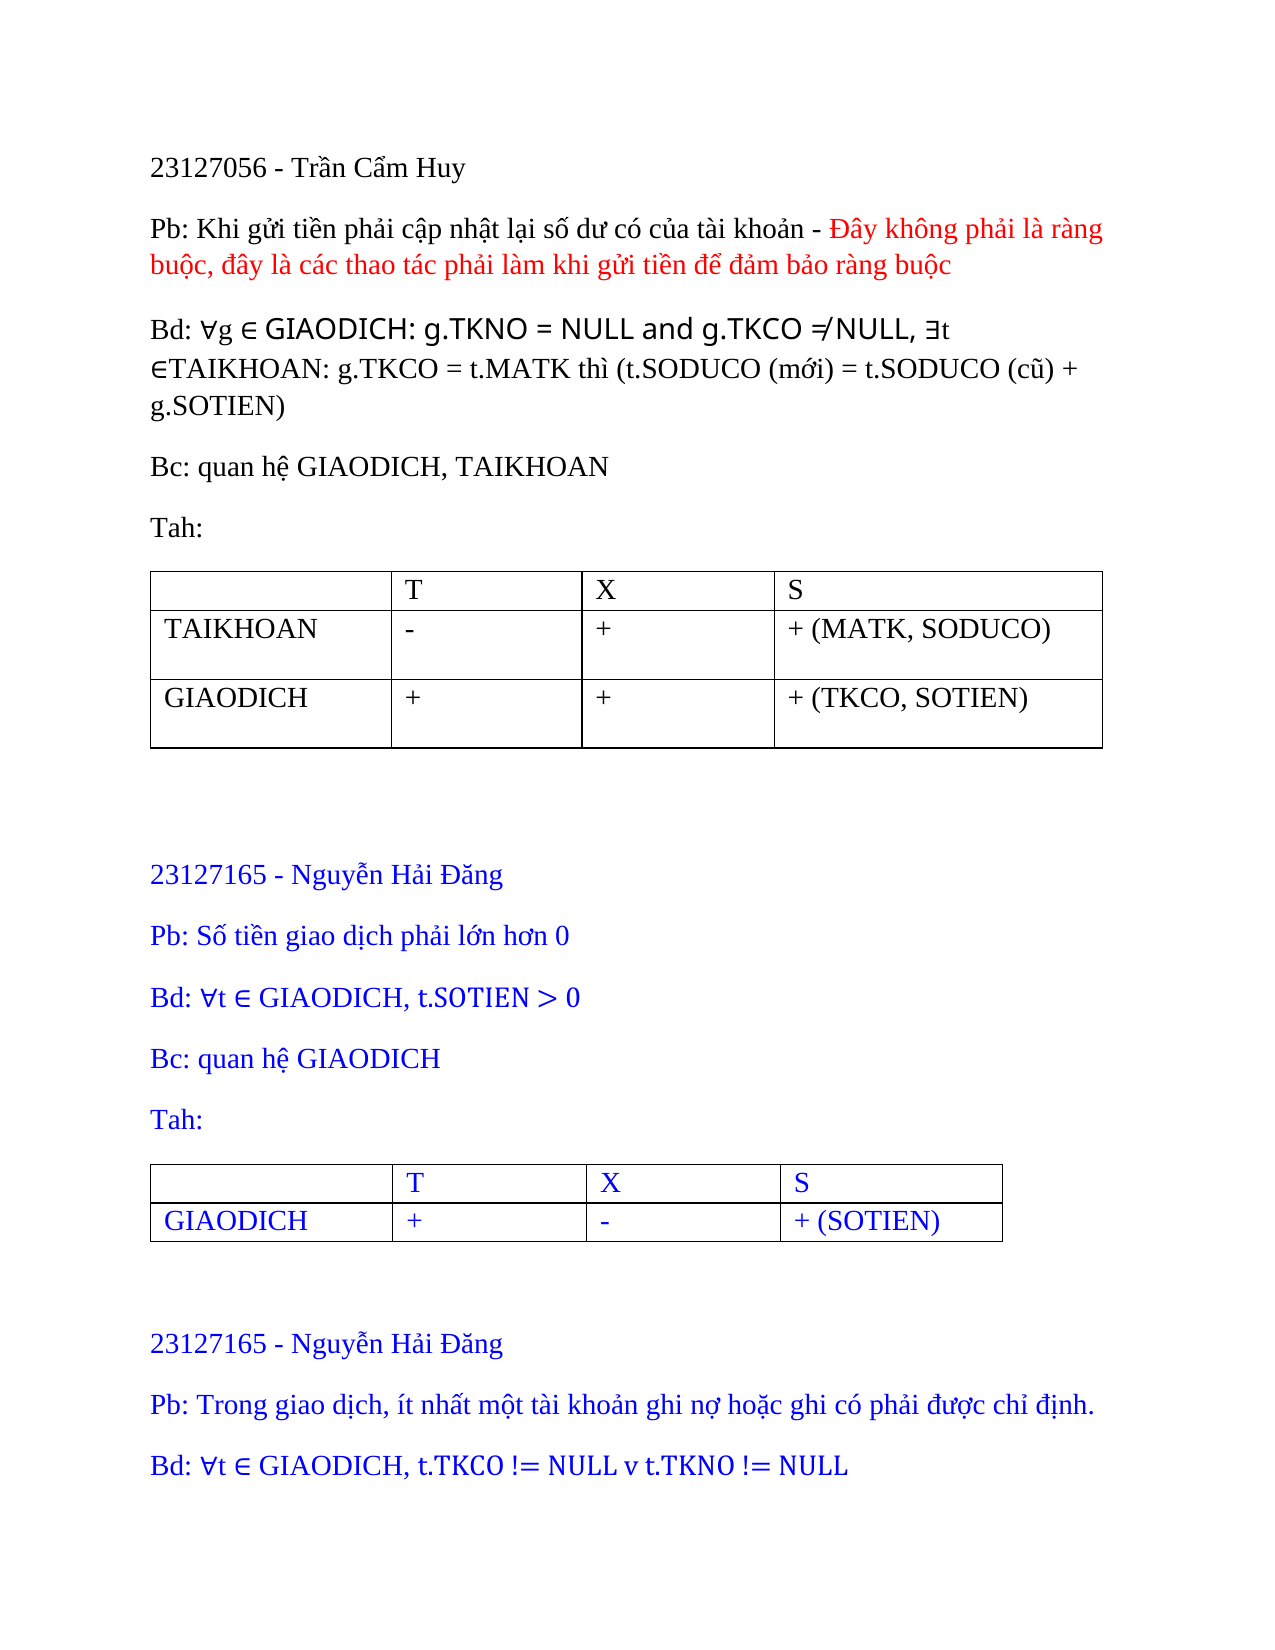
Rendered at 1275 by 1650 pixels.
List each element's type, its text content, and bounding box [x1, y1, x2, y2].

text 23127056 - Trần Cẩm Huy [150, 150, 1125, 183]
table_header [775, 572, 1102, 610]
text Bd: ∀t ∈ GIAODICH, t.SOTIEN > 0 [150, 979, 1125, 1014]
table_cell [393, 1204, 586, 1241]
text Bd: ∀t ∈ GIAODICH, t.TKCO != NULL v t.TKNO != NULL [150, 1448, 1125, 1482]
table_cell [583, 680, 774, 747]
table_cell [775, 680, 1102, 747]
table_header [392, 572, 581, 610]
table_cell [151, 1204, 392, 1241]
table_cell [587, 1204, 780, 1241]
text Bd: ∀g ∈ GIAODICH: g.TKNO = NULL and g.TKCO ≠ NULL, ∃t ∈TAIKHOAN: g.TKCO = t.MATK thì (t.SODUCO (mới) = t.SODUCO (cũ) + g.SOTIEN) [150, 308, 1125, 421]
text Bc: quan hệ GIAODICH, TAIKHOAN [150, 449, 1125, 482]
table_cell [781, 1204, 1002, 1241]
text Pb: Trong giao dịch, ít nhất một tài khoản ghi nợ hoặc ghi có phải được chỉ định. [150, 1387, 1125, 1420]
text Pb: Khi gửi tiền phải cập nhật lại số dư có của tài khoản - Đây không phải là ràng buộc, đây là các thao tác phải làm khi gửi tiền để đảm bảo ràng buộc [150, 211, 1125, 281]
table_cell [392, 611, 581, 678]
text Tah: [150, 1102, 1125, 1136]
text Bc: quan hệ GIAODICH [150, 1041, 1125, 1075]
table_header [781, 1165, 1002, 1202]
text 23127165 - Nguyễn Hải Đăng [150, 857, 1125, 891]
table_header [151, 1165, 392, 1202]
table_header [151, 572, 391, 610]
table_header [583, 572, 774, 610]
text 23127165 - Nguyễn Hải Đăng [150, 1326, 1125, 1359]
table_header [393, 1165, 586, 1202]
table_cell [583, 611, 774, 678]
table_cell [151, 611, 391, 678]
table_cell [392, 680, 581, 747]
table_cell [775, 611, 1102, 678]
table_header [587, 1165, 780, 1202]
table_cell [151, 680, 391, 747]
text Pb: Số tiền giao dịch phải lớn hơn 0 [150, 918, 1125, 952]
text Tah: [150, 510, 1125, 543]
